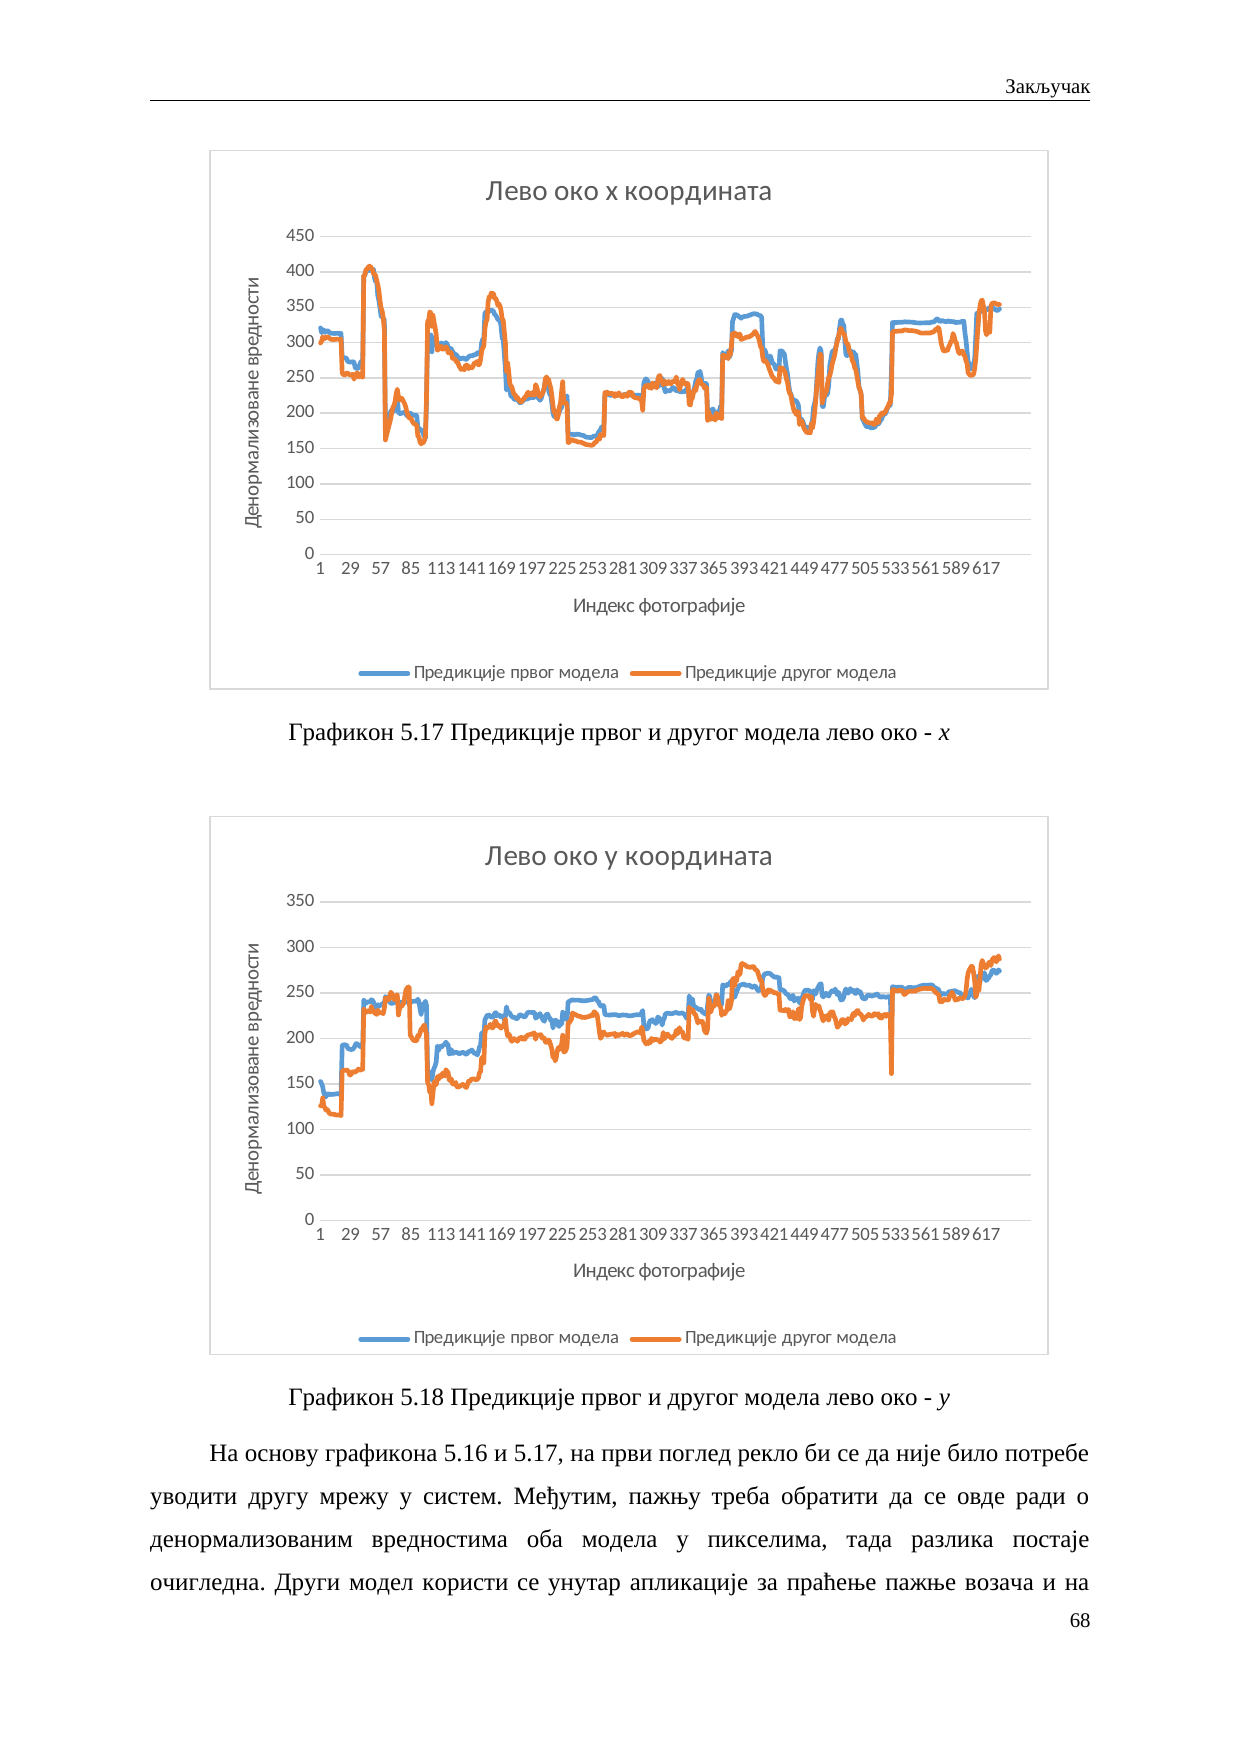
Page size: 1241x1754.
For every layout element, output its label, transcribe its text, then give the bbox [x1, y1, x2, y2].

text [150, 1438, 1090, 1596]
